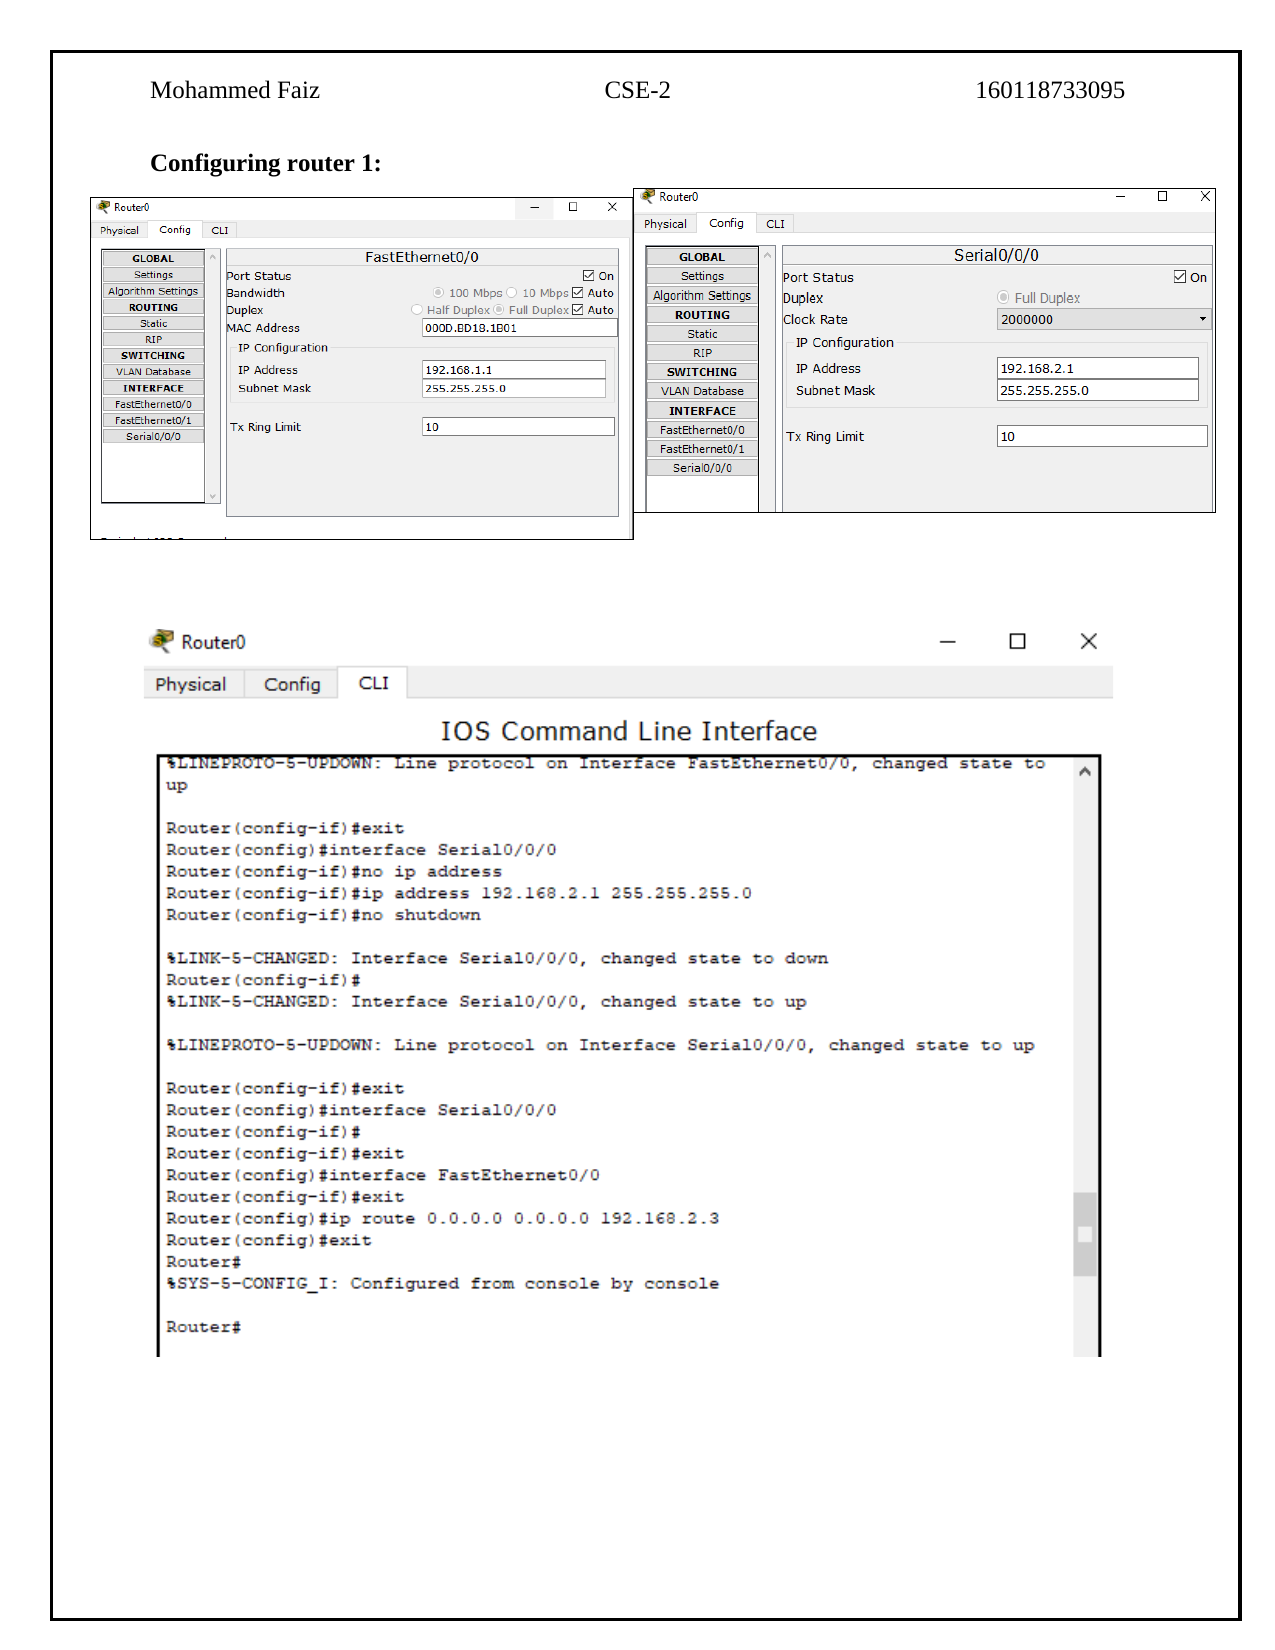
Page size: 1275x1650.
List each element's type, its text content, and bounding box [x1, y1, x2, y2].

picture [91, 198, 633, 539]
text Configuring router 1: [150, 148, 1238, 177]
picture [634, 189, 1215, 512]
picture [143, 629, 1114, 1357]
